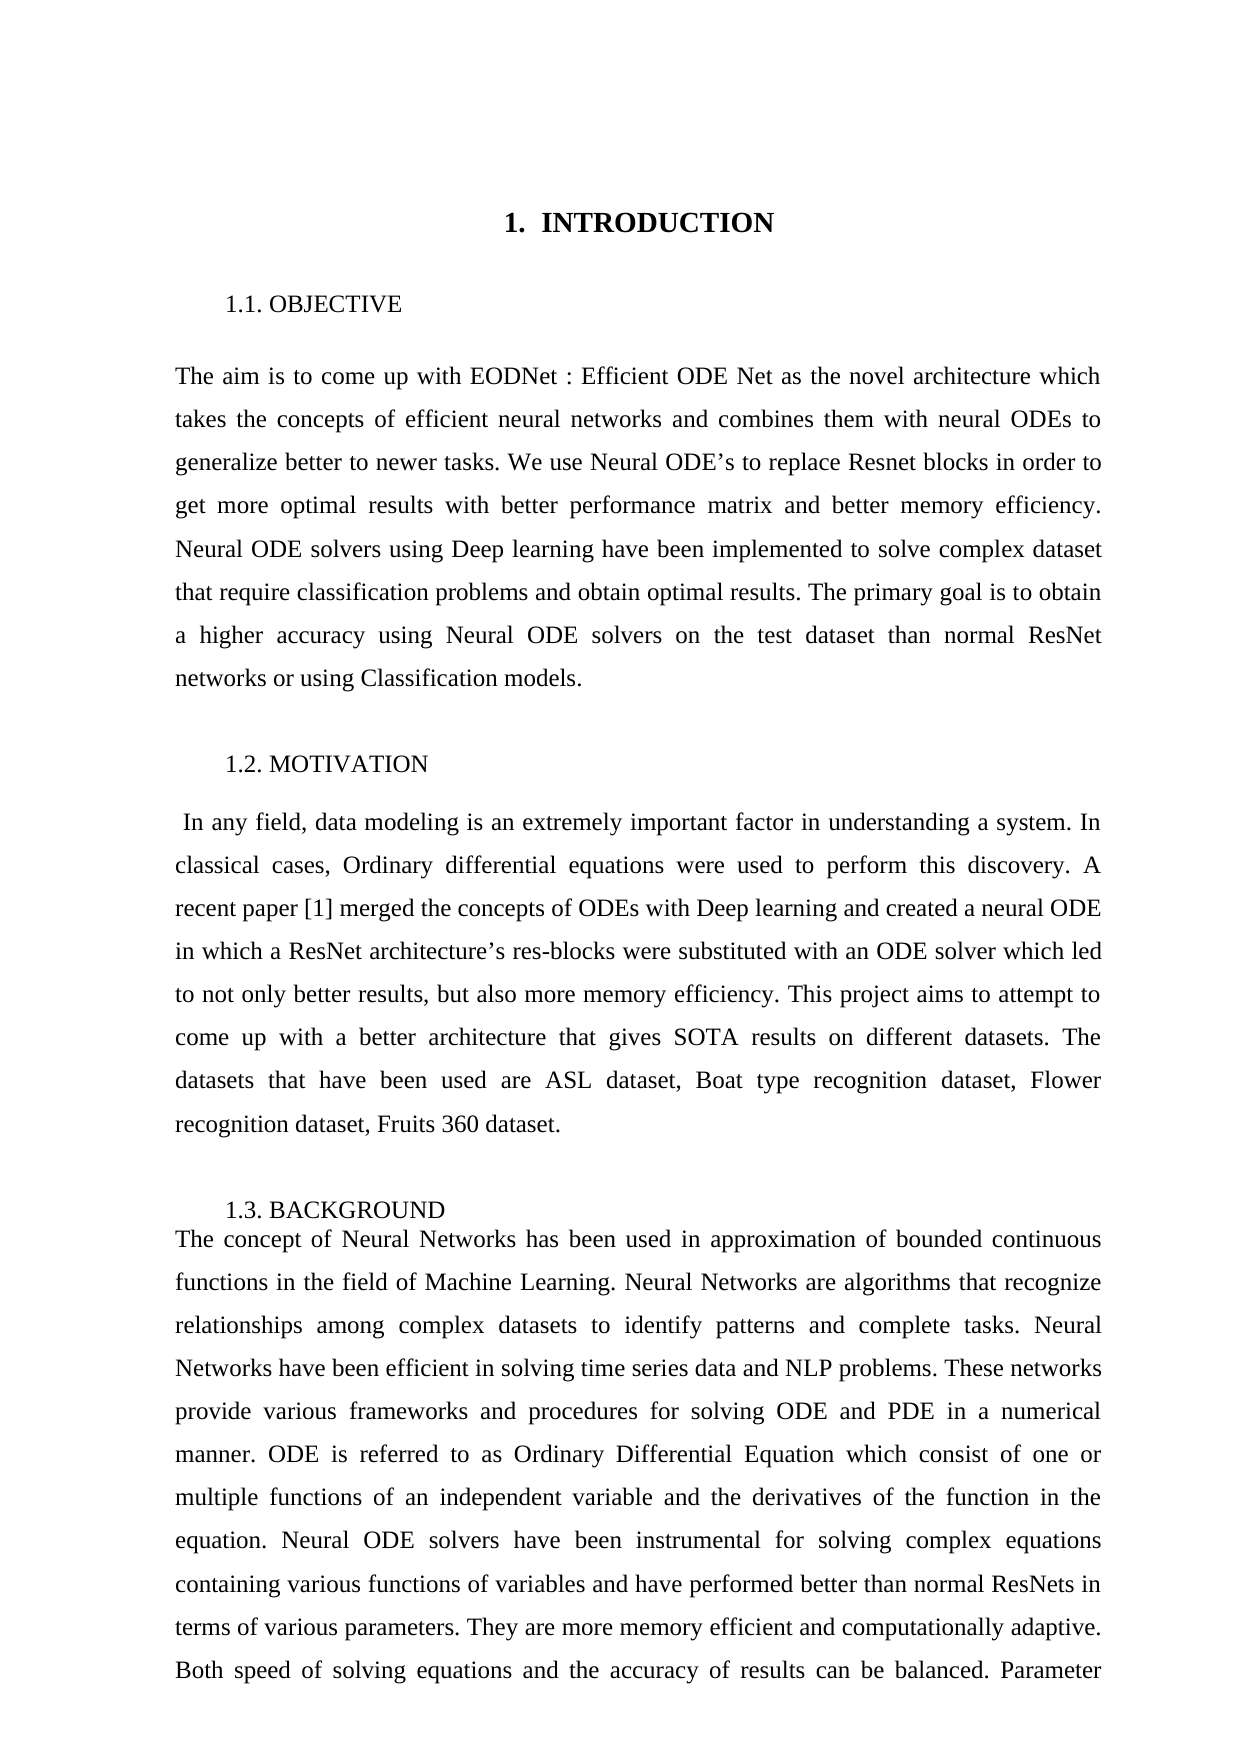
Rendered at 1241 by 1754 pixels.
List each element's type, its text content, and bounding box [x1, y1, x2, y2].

subtitle INTRODUCTION [175, 205, 1103, 239]
list MOTIVATION [225, 749, 1103, 778]
list OBJECTIVE [225, 289, 1103, 318]
list BACKGROUND [225, 1195, 1103, 1224]
text In any field, data modeling is an extremely important factor in understanding a system. In classical cases, Ordinary differential equations were used to perform this discovery. A recent paper [1] merged the concepts of ODEs with Deep learning and created a neural ODE in which a ResNet architecture’s res-blocks were substituted with an ODE solver which led to not only better results, but also more memory efficiency. This project aims to attempt to come up with a better architecture that gives SOTA results on different datasets. The datasets that have been used are ASL dataset, Boat type recognition dataset, Flower recognition dataset, Fruits 360 dataset. [175, 807, 1103, 1137]
text The aim is to come up with EODNet : Efficient ODE Net as the novel architecture which takes the concepts of efficient neural networks and combines them with neural ODEs to generalize better to newer tasks. We use Neural ODE’s to replace Resnet blocks in order to get more optimal results with better performance matrix and better memory efficiency. Neural ODE solvers using Deep learning have been implemented to solve complex dataset that require classification problems and obtain optimal results. The primary goal is to obtain a higher accuracy using Neural ODE solvers on the test dataset than normal ResNet networks or using Classification models. [175, 361, 1103, 692]
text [175, 1224, 1103, 1684]
